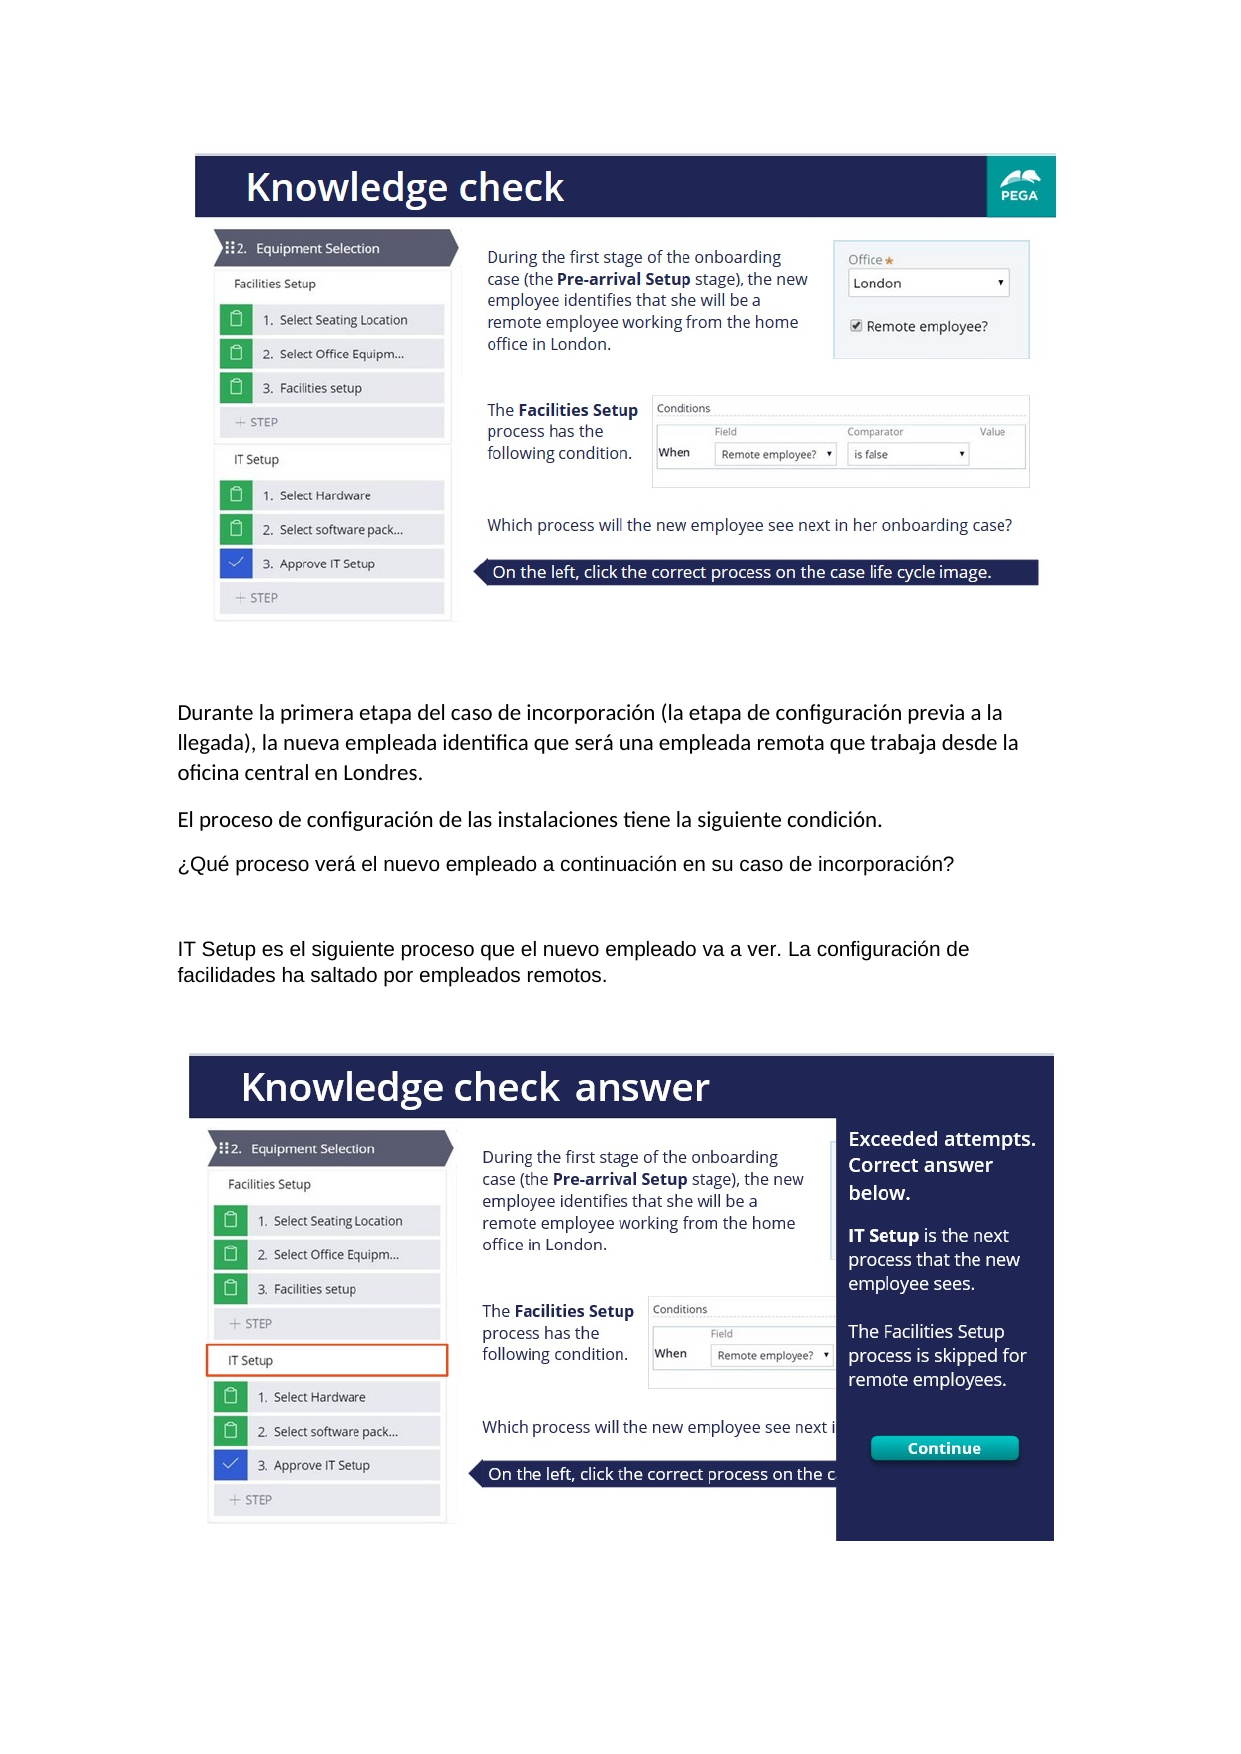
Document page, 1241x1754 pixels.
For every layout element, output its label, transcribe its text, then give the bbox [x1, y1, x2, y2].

text ¿Qué proceso verá el nuevo empleado a continuación en su caso de incorporación? [177, 852, 1063, 876]
picture [177, 1048, 1063, 1545]
text IT Setup es el siguiente proceso que el nuevo empleado va a ver. La configuración de facilidades ha saltado por empleados remotos. [177, 937, 1063, 987]
text Durante la primera etapa del caso de incorporación (la etapa de configuración previa a la llegada), la nueva empleada identifica que será una empleada remota que trabaja desde la oficina central en Londres. [177, 698, 1063, 786]
text El proceso de configuración de las instalaciones tiene la siguiente condición. [177, 805, 1063, 833]
picture [177, 147, 1063, 633]
